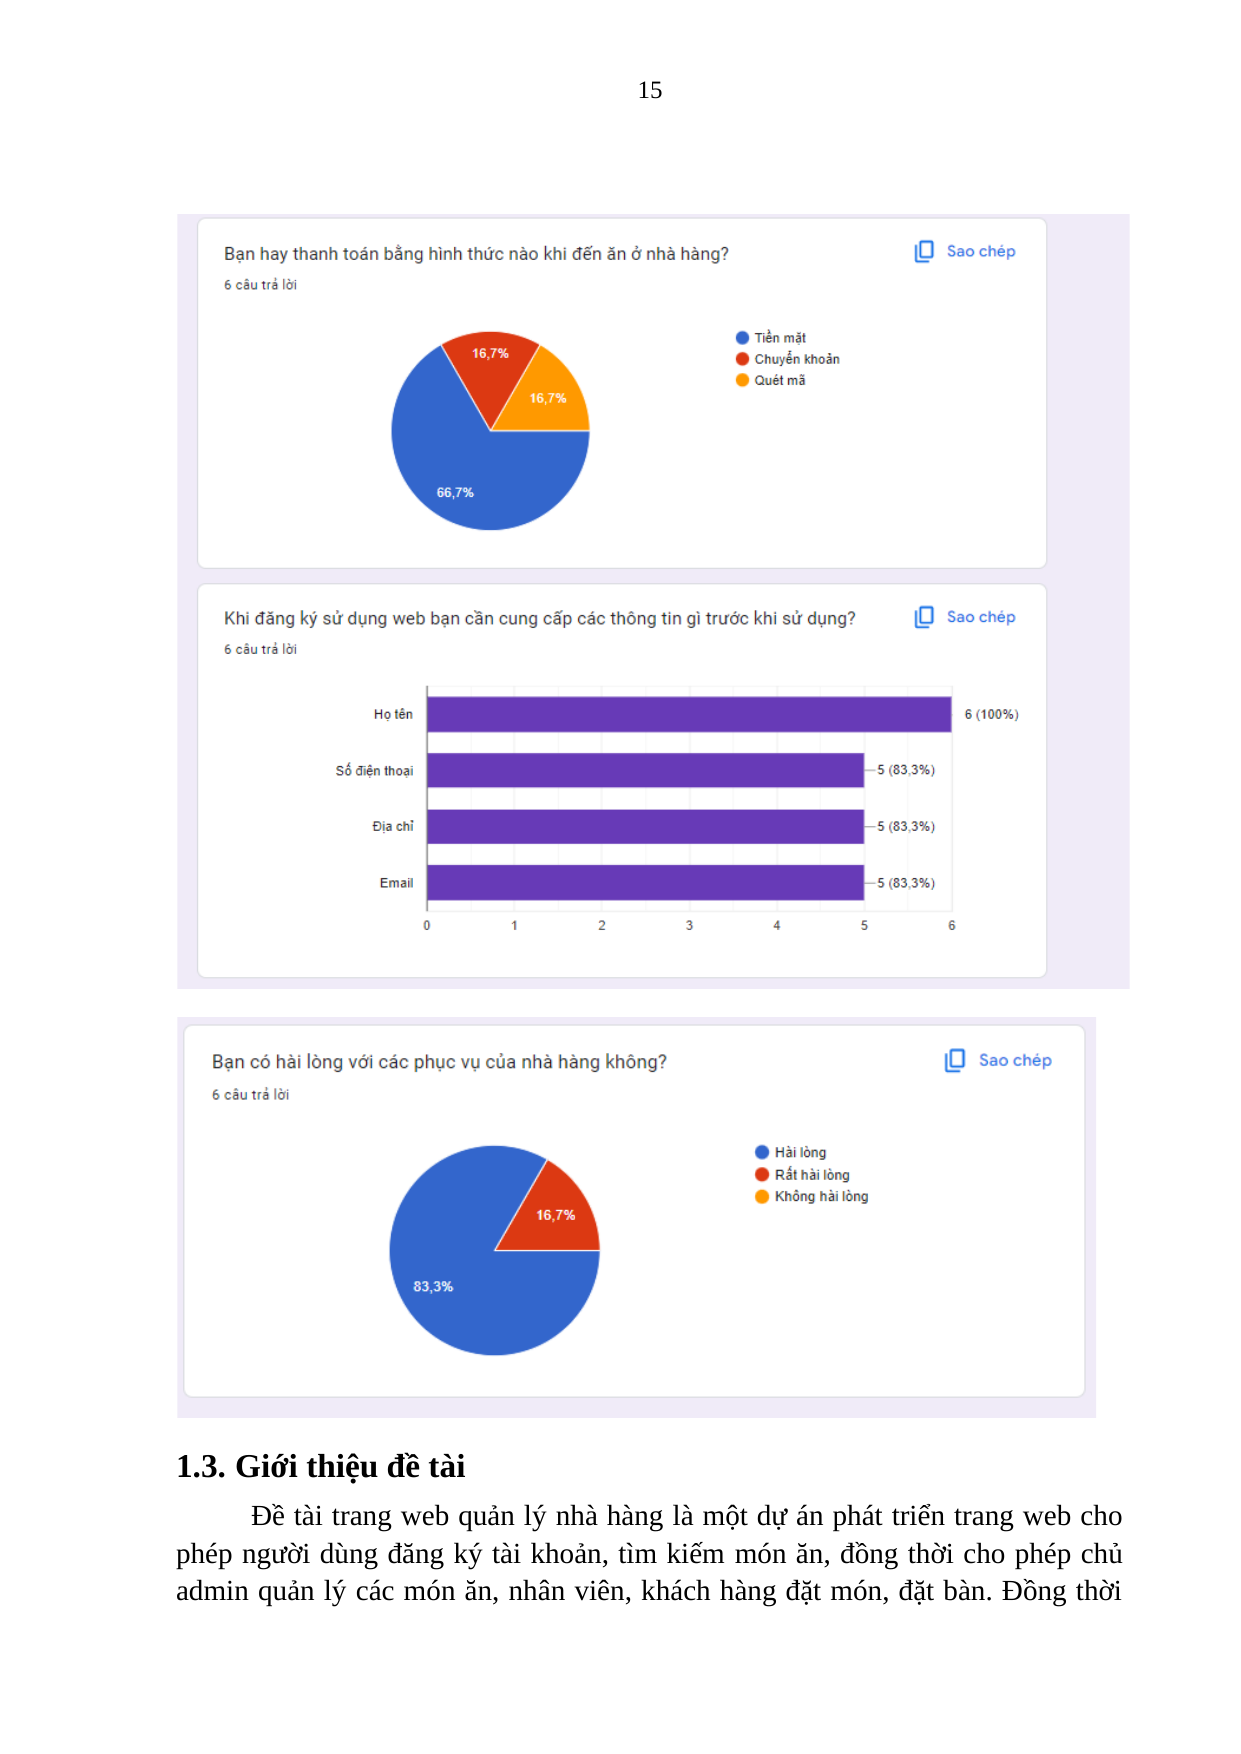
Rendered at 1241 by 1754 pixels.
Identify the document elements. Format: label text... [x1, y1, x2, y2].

picture [177, 214, 1130, 989]
picture [177, 1017, 1097, 1418]
subtitle 1.3. Giới thiệu đề tài [176, 1446, 1122, 1484]
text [176, 1498, 1123, 1607]
